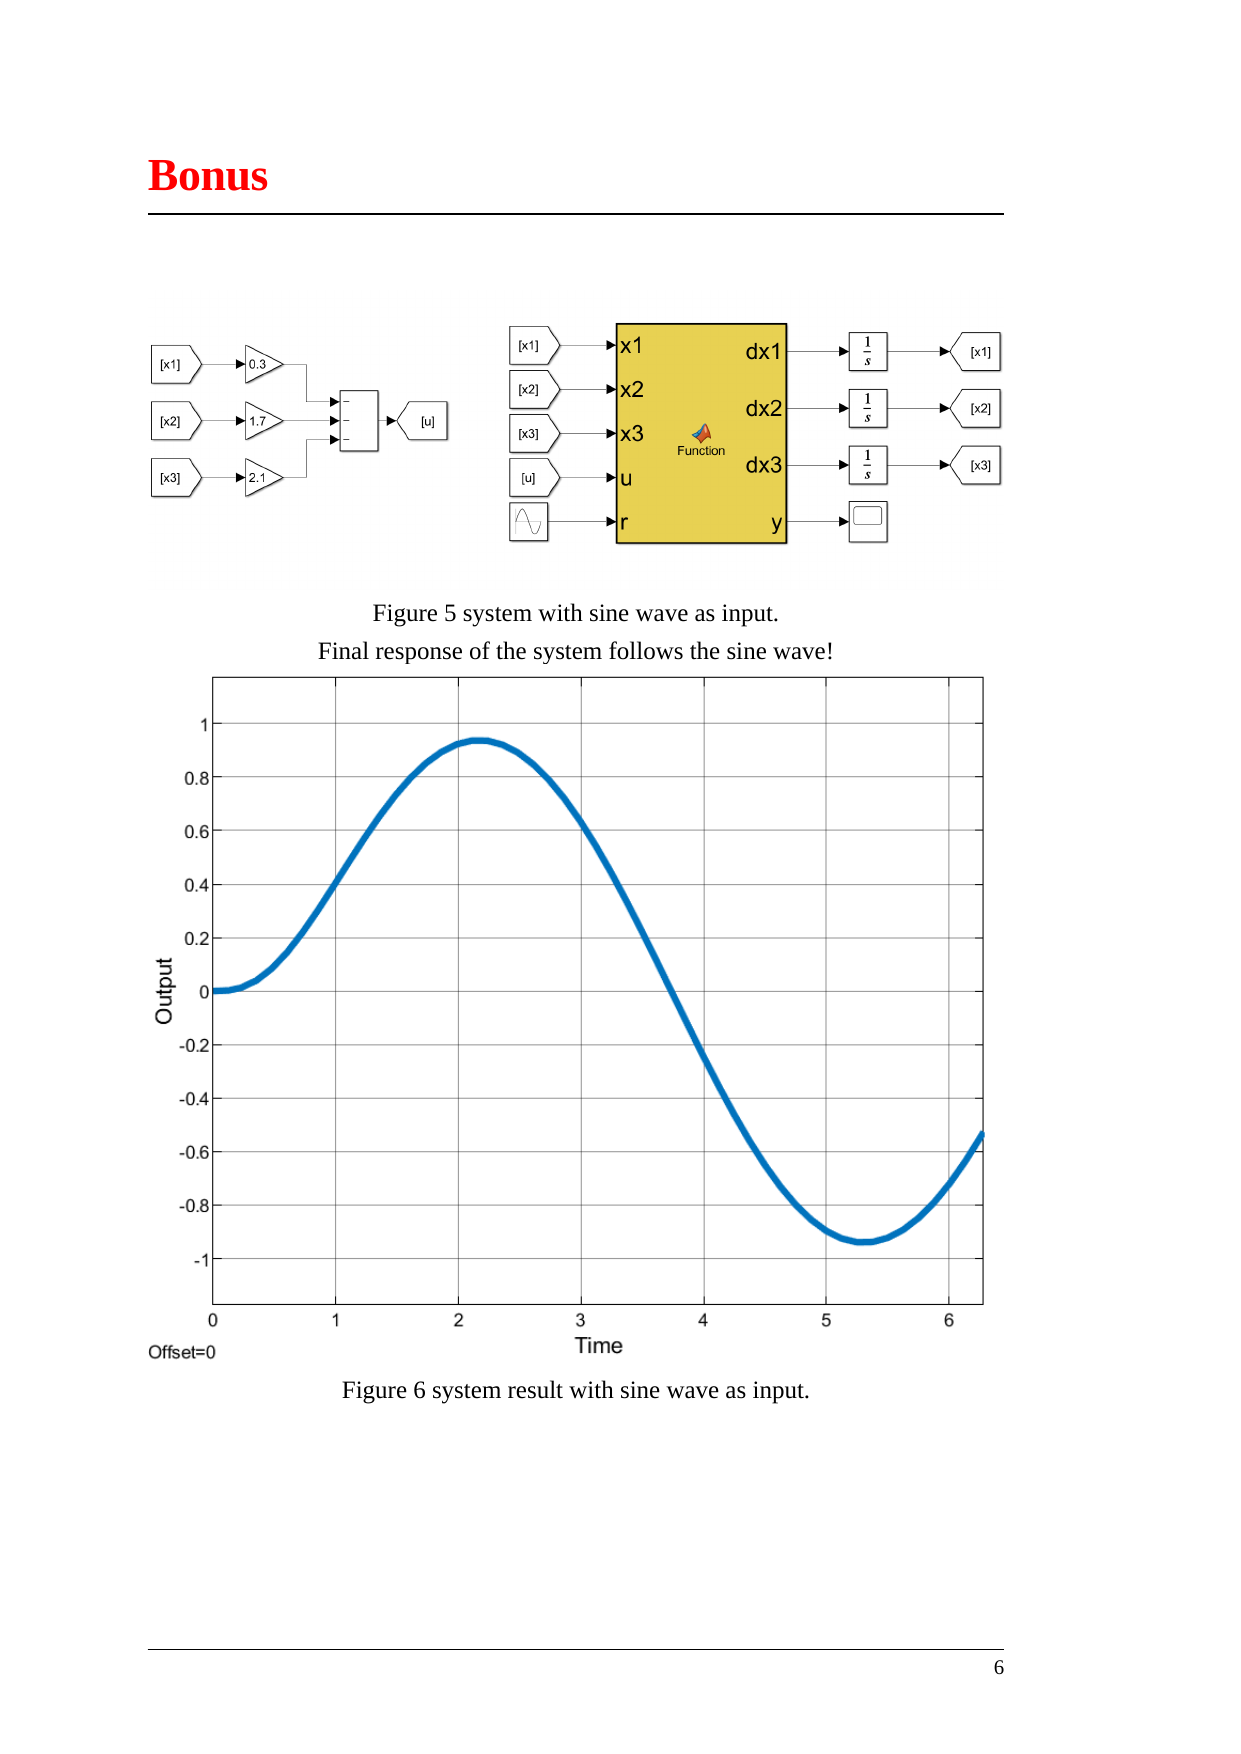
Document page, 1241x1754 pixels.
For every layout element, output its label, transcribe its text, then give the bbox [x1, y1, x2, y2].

picture [147, 290, 1004, 590]
text Final response of the system follows the sine wave! [148, 627, 1004, 664]
subtitle Bonus [148, 148, 1004, 213]
picture [147, 664, 1004, 1367]
